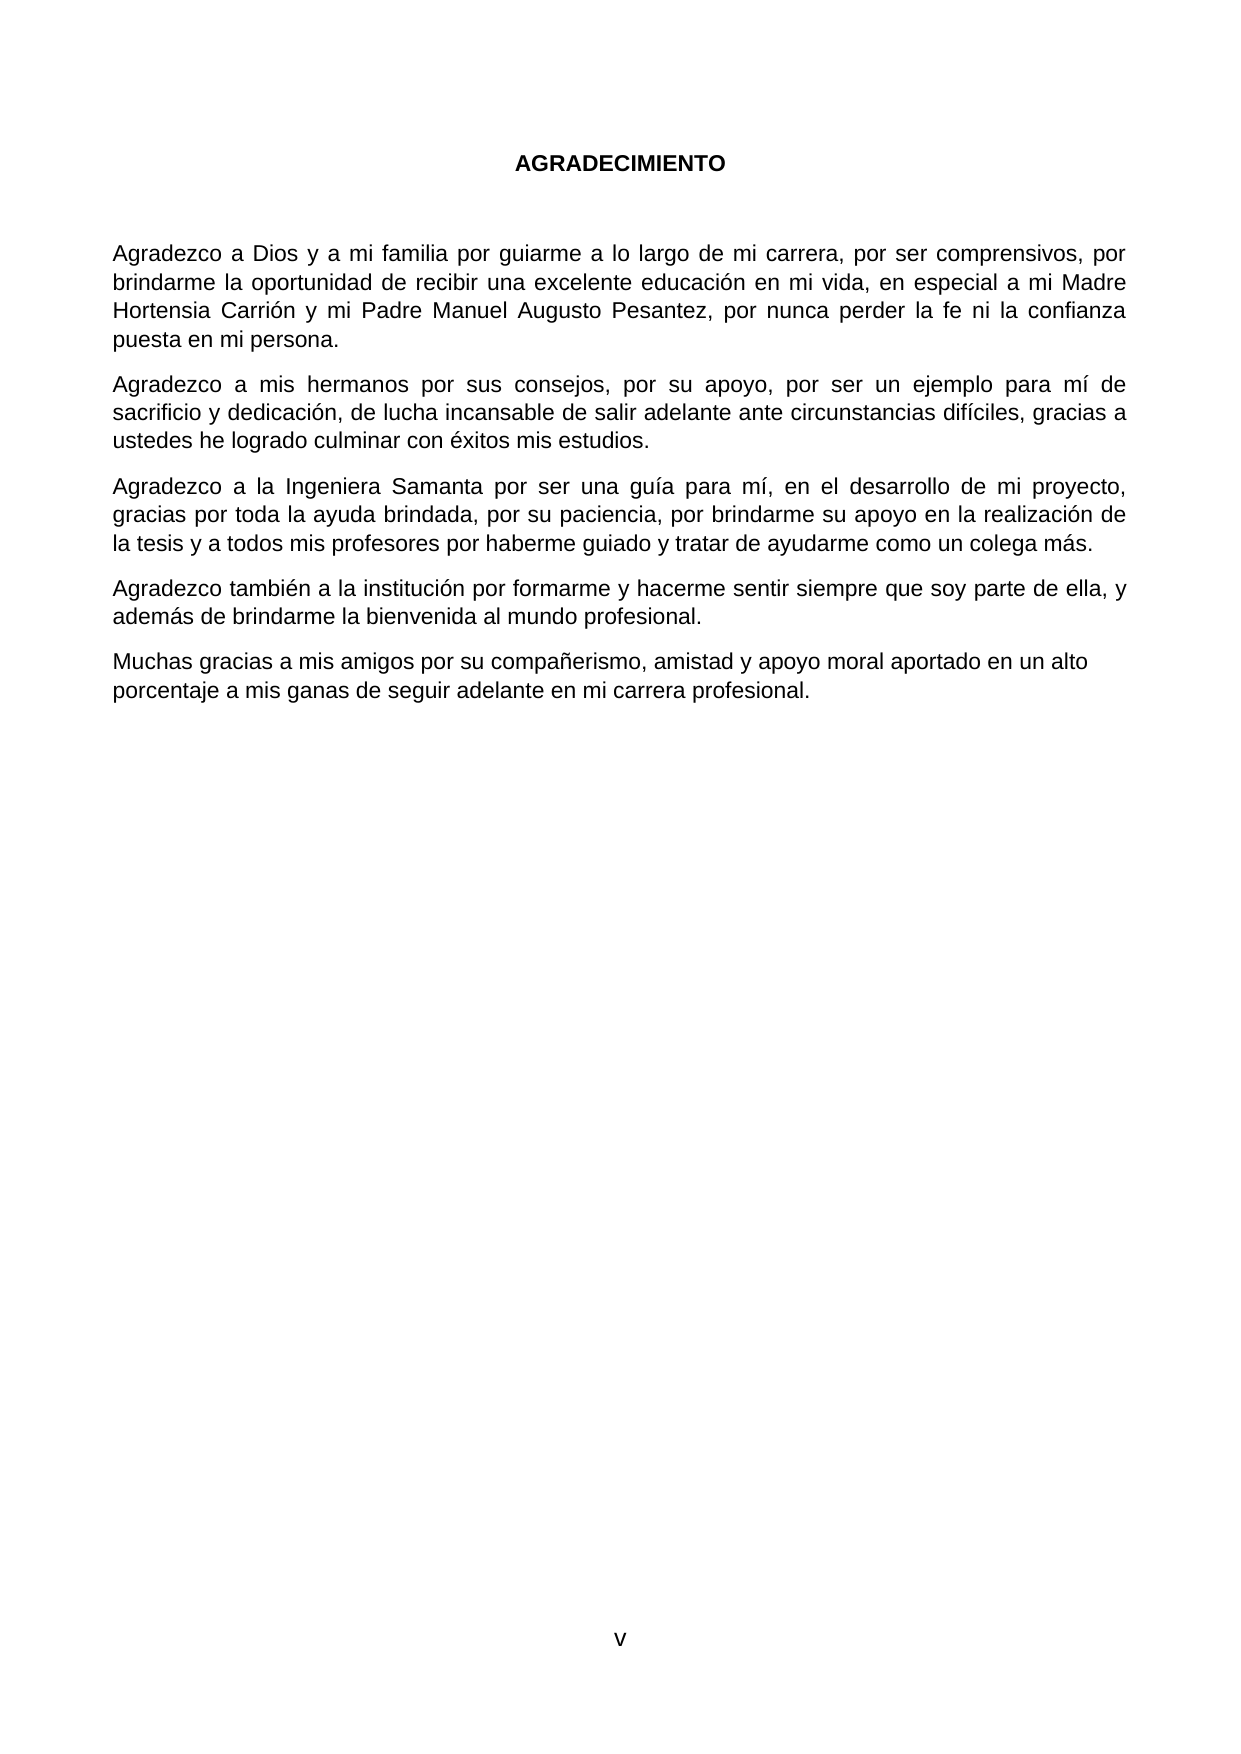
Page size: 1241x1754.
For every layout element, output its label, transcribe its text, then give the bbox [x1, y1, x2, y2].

text Agradezco a Dios y a mi familia por guiarme a lo largo de mi carrera, por ser comprensivos, por brindarme la oportunidad de recibir una excelente educación en mi vida, en especial a mi Madre Hortensia Carrión y mi Padre Manuel Augusto Pesantez, por nunca perder la fe ni la confianza puesta en mi persona. [112, 240, 1128, 352]
text Agradezco a mis hermanos por sus consejos, por su apoyo, por ser un ejemplo para mí de sacrificio y dedicación, de lucha incansable de salir adelante ante circunstancias difíciles, gracias a ustedes he logrado culminar con éxitos mis estudios. [112, 371, 1128, 454]
text Muchas gracias a mis amigos por su compañerismo, amistad y apoyo moral aportado en un alto porcentaje a mis ganas de seguir adelante en mi carrera profesional. [112, 648, 1128, 703]
text Agradezco a la Ingeniera Samanta por ser una guía para mí, en el desarrollo de mi proyecto, gracias por toda la ayuda brindada, por su paciencia, por brindarme su apoyo en la realización de la tesis y a todos mis profesores por haberme guiado y tratar de ayudarme como un colega más. [112, 473, 1128, 556]
text Agradezco también a la institución por formarme y hacerme sentir siempre que soy parte de ella, y además de brindarme la bienvenida al mundo profesional. [112, 574, 1128, 629]
text AGRADECIMIENTO [112, 150, 1128, 176]
